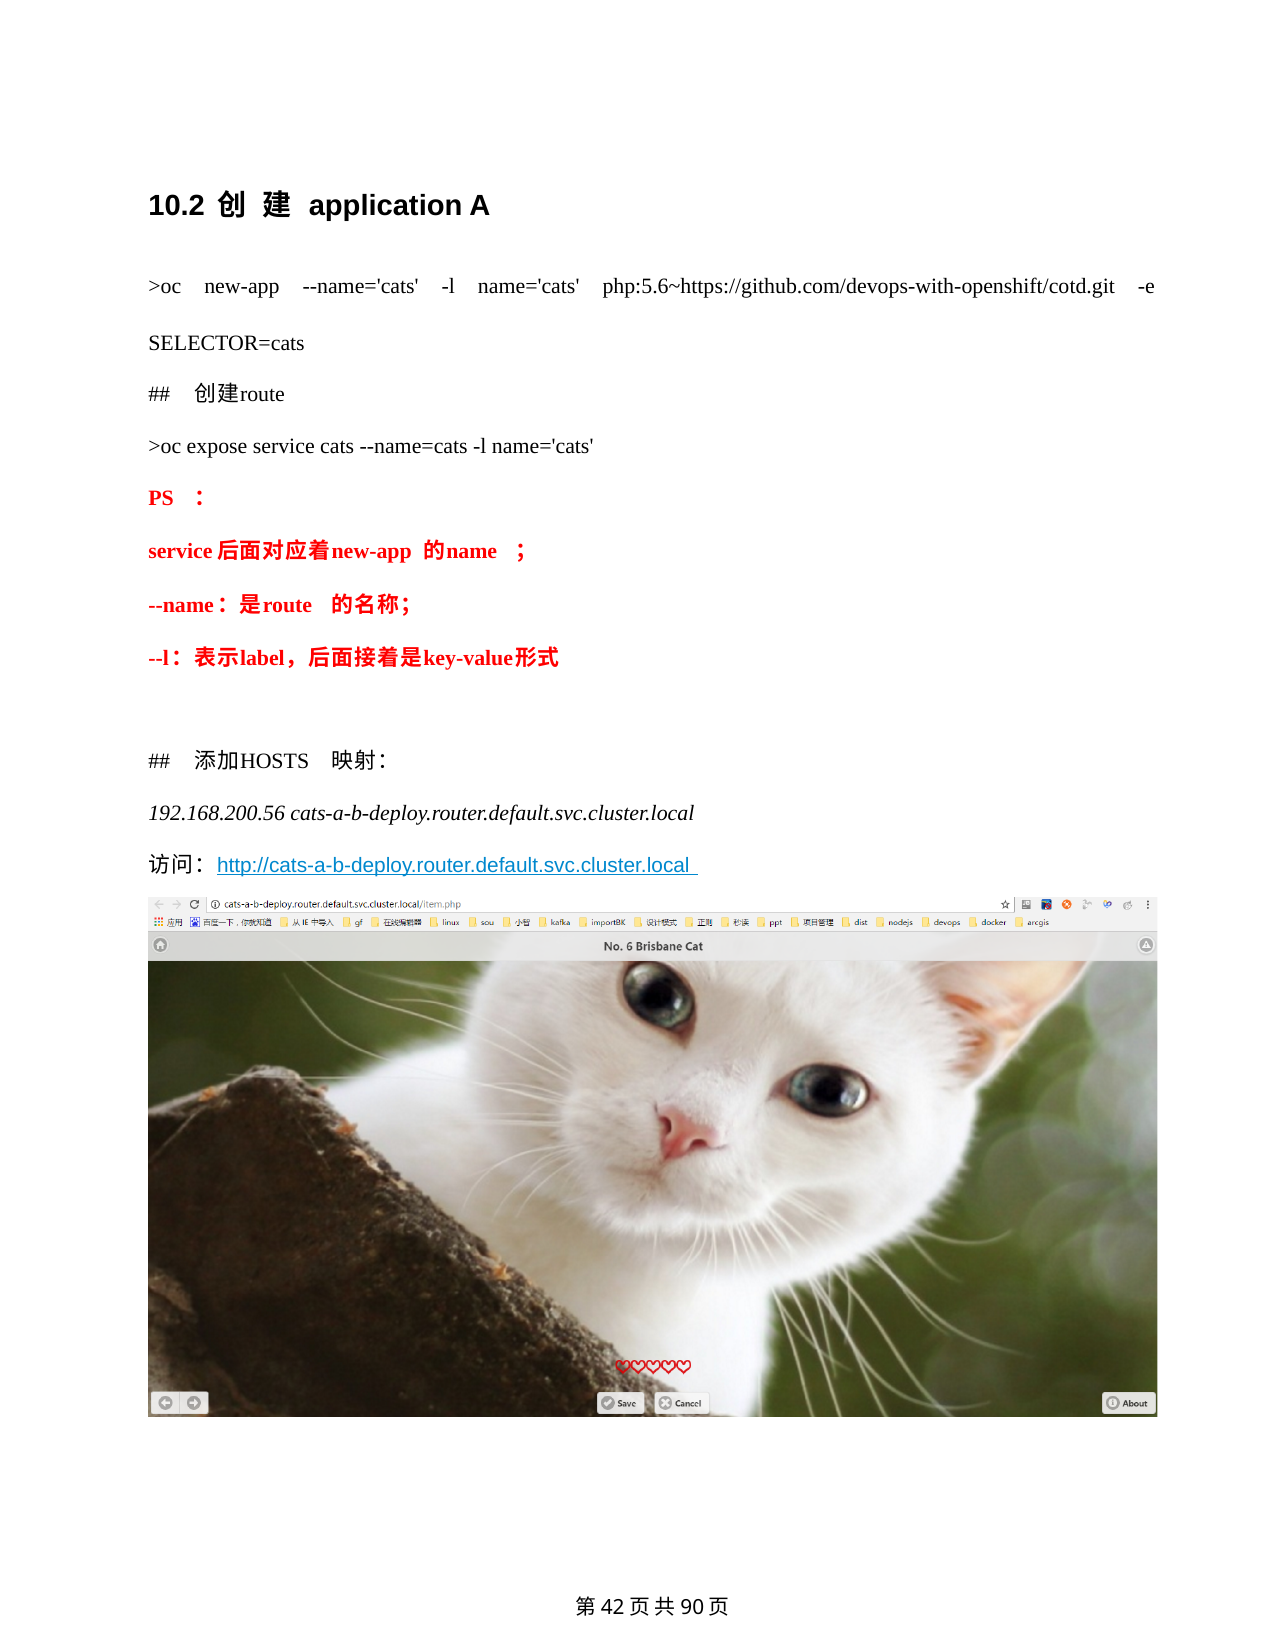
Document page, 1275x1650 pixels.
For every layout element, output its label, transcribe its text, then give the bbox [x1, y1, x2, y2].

subtitle 创建application A [148, 165, 1156, 240]
text PS： [148, 477, 1156, 514]
text service后面对应着new-app的name； [148, 530, 1156, 568]
text >oc new-app --name='cats' -l name='cats' php:5.6~https://github.com/devops-with-openshift/cotd.git -e SELECTOR=cats [148, 267, 1156, 361]
text --name：是route的名称； [148, 584, 1156, 621]
text >oc expose service cats --name=cats -l name='cats' [148, 427, 1156, 464]
text ## 添加HOSTS映射： [148, 740, 1156, 778]
picture [148, 897, 1158, 1417]
text 192.168.200.56 cats-a-b-deploy.router.default.svc.cluster.local [148, 794, 1156, 831]
text 访问：http://cats-a-b-deploy.router.default.svc.cluster.local [148, 844, 1156, 881]
text --l：表示label，后面接着是key-value形式 [148, 637, 1156, 674]
text ## 创建route [148, 373, 1156, 411]
